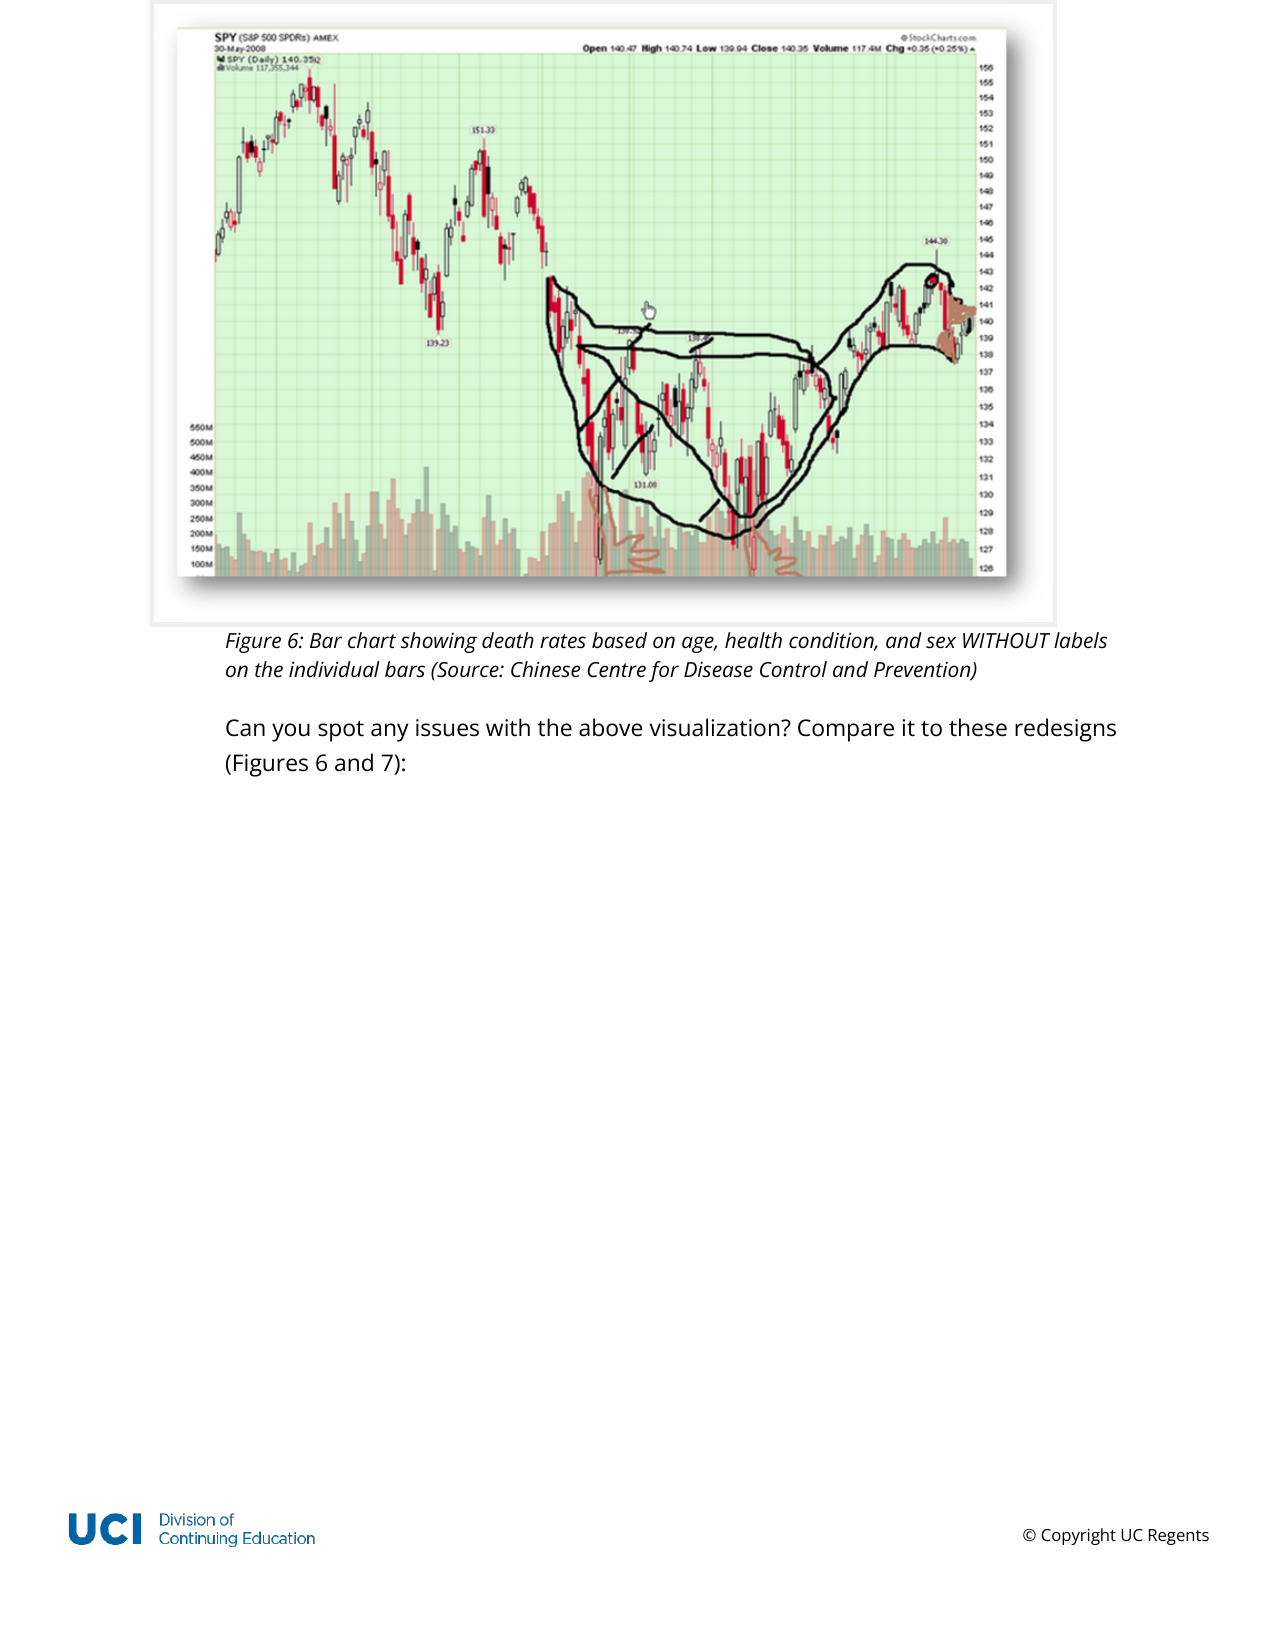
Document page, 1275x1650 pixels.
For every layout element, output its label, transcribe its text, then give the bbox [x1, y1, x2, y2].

picture [154, 4, 1053, 622]
picture [68, 1512, 317, 1547]
text Figure 6: Bar chart showing death rates based on age, health condition, and sex WITHOUT labels on the individual bars (Source: Chinese Centre for Disease Control and Prevention) [225, 627, 1125, 683]
text Can you spot any issues with the above visualization? Compare it to these redesigns (Figures 6 and 7): [225, 712, 1125, 778]
